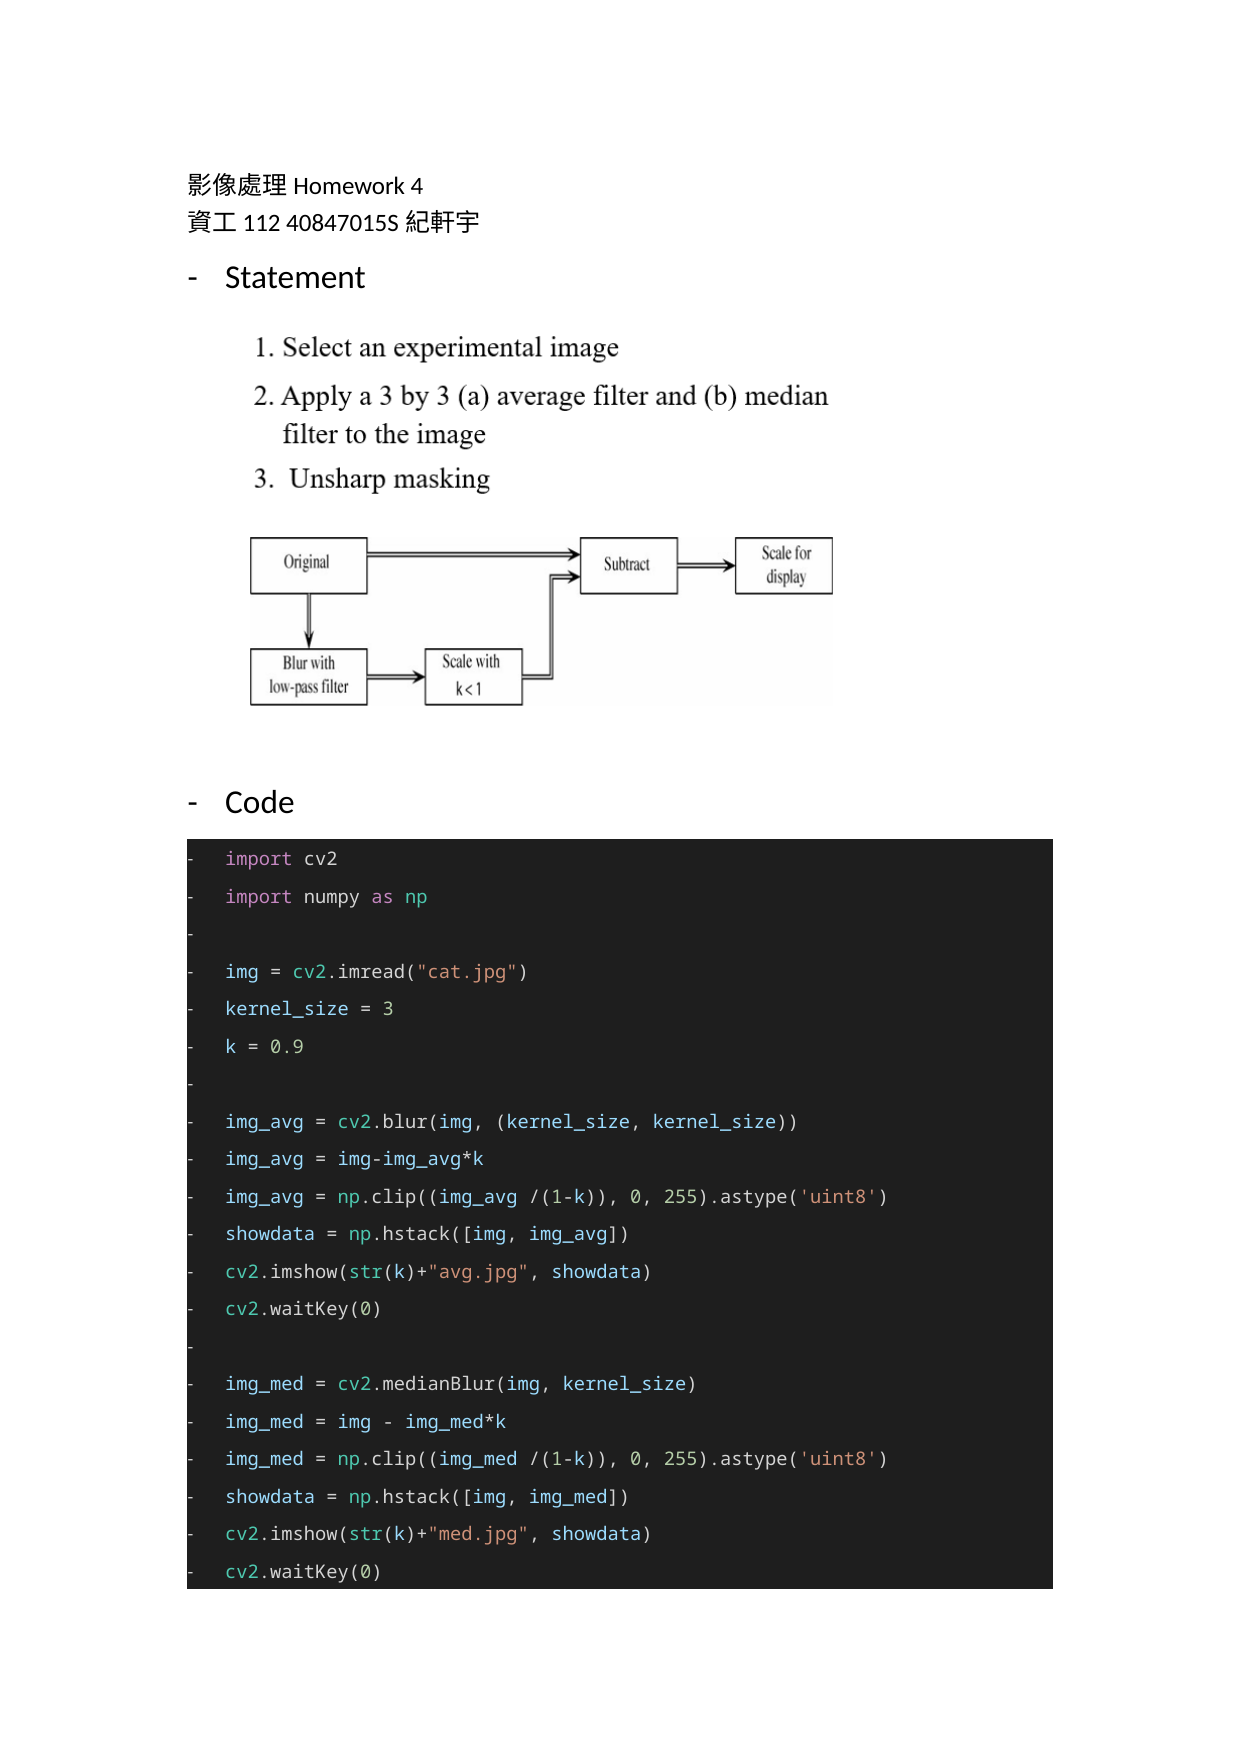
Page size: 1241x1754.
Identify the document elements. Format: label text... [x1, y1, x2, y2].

list cv2.imshow(str(k)+"avg.jpg", showdata) [187, 1252, 1053, 1289]
list import cv2 [187, 839, 1053, 877]
list showdata = np.hstack([img, img_med]) [187, 1477, 1053, 1514]
list img = cv2.imread("cat.jpg") [187, 952, 1053, 989]
list Statement [187, 239, 1053, 314]
list cv2.waitKey(0) [187, 1289, 1053, 1327]
list kernel_size = 3 [187, 989, 1053, 1027]
list k = 0.9 [187, 1027, 1053, 1064]
list Code [187, 764, 1053, 839]
text 資工112 40847015S 紀軒宇 [187, 202, 1053, 239]
list cv2.imshow(str(k)+"med.jpg", showdata) [187, 1514, 1053, 1552]
list img_med = cv2.medianBlur(img, kernel_size) [187, 1364, 1053, 1402]
list img_med = img - img_med*k [187, 1402, 1053, 1439]
text 影像處理 Homework 4 [187, 164, 1053, 202]
list showdata = np.hstack([img, img_avg]) [187, 1214, 1053, 1252]
list cv2.waitKey(0) [187, 1552, 1053, 1589]
list img_med = np.clip((img_med /(1-k)), 0, 255).astype('uint8') [187, 1439, 1053, 1477]
list img_avg = img-img_avg*k [187, 1139, 1053, 1177]
list img_avg = np.clip((img_avg /(1-k)), 0, 255).astype('uint8') [187, 1177, 1053, 1214]
list import numpy as np [187, 877, 1053, 914]
list img_avg = cv2.blur(img, (kernel_size, kernel_size)) [187, 1102, 1053, 1139]
picture [225, 314, 853, 733]
